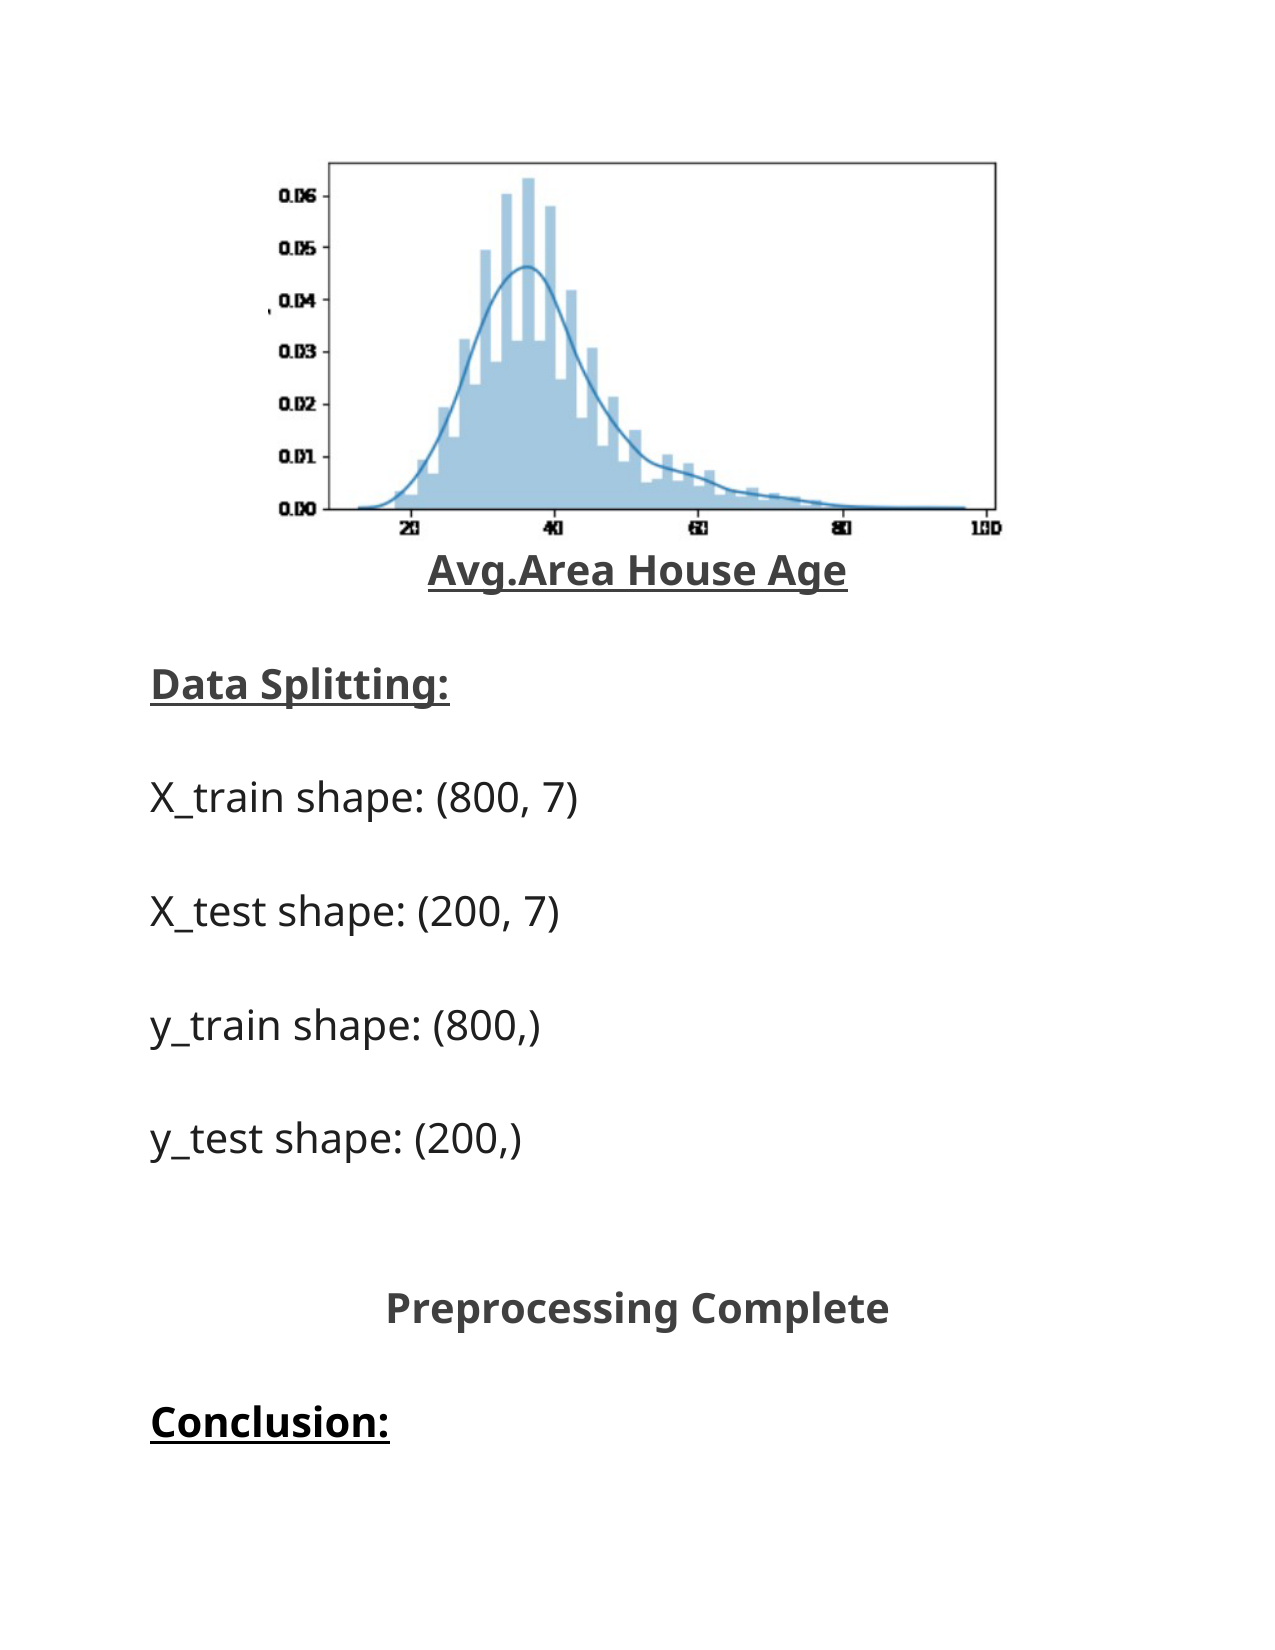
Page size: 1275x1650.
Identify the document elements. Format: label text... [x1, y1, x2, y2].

text Data Splitting: [150, 655, 1125, 712]
text X_test shape: (200, 7) [150, 882, 1125, 939]
text y_test shape: (200,) [150, 1109, 1125, 1166]
text Conclusion: [150, 1393, 1125, 1449]
text Avg.Area House Age [150, 541, 1125, 598]
text y_train shape: (800,) [150, 995, 1125, 1052]
text Preprocessing Complete [150, 1279, 1125, 1336]
text X_train shape: (800, 7) [150, 768, 1125, 825]
